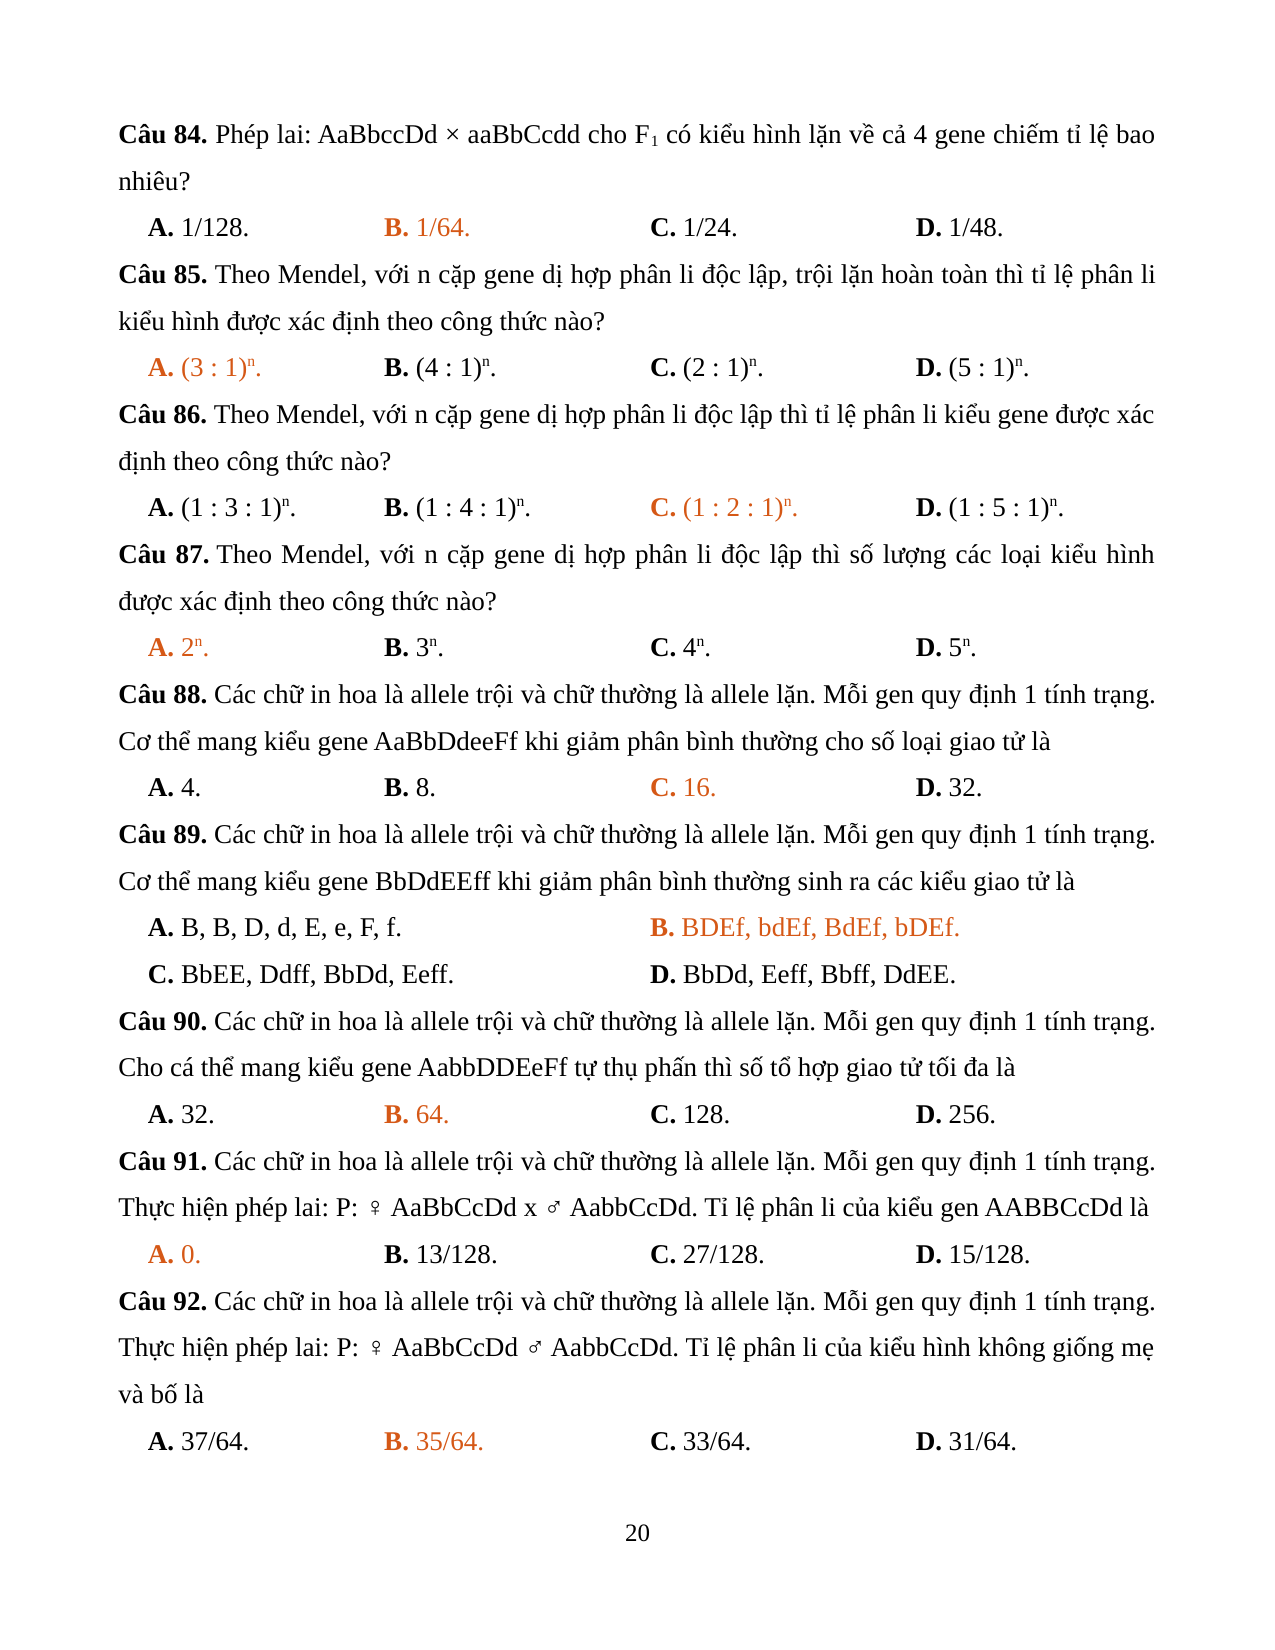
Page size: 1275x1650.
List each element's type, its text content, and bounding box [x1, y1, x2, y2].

text Câu 91. Các chữ in hoa là allele trội và chữ thường là allele lặn. Mỗi gen quy định 1 tính trạng. Thực hiện phép lai: P: ♀ AaBbCcDd x ♂ AabbCcDd. Tỉ lệ phân li của kiểu gen AABBCcDd là [118, 1145, 1157, 1223]
text Câu 90. Các chữ in hoa là allele trội và chữ thường là allele lặn. Mỗi gen quy định 1 tính trạng. Cho cá thể mang kiểu gene AabbDDEeFf tự thụ phấn thì số tổ hợp giao tử tối đa là [118, 1005, 1157, 1083]
text Câu 92. Các chữ in hoa là allele trội và chữ thường là allele lặn. Mỗi gen quy định 1 tính trạng. Thực hiện phép lai: P: ♀ AaBbCcDd ♂ AabbCcDd. Tỉ lệ phân li của kiểu hình không giống mẹ và bố là [118, 1285, 1157, 1409]
text Câu 85. Theo Mendel, với n cặp gene dị hợp phân li độc lập, trội lặn hoàn toàn thì tỉ lệ phân li kiểu hình được xác định theo công thức nào? [118, 258, 1157, 336]
text A. B, B, D, d, E, e, F, f. B. BDEf, bdEf, BdEf, bDEf. [118, 911, 1157, 943]
text C. BbEE, Ddff, BbDd, Eeff. D. BbDd, Eeff, Bbff, DdEE. [118, 958, 1157, 989]
text A. 37/64. B. 35/64. C. 33/64. D. 31/64. [118, 1425, 1157, 1456]
text Câu 86. Theo Mendel, với n cặp gene dị hợp phân li độc lập thì tỉ lệ phân li kiểu gene được xác định theo công thức nào? [118, 398, 1157, 476]
text A. 4. B. 8. C. 16. D. 32. [118, 771, 1157, 803]
text Câu 88. Các chữ in hoa là allele trội và chữ thường là allele lặn. Mỗi gen quy định 1 tính trạng. Cơ thể mang kiểu gene AaBbDdeeFf khi giảm phân bình thường cho số loại giao tử là [118, 678, 1157, 756]
text Câu 89. Các chữ in hoa là allele trội và chữ thường là allele lặn. Mỗi gen quy định 1 tính trạng. Cơ thể mang kiểu gene BbDdEEff khi giảm phân bình thường sinh ra các kiểu giao tử là [118, 818, 1157, 896]
text A. 1/128. B. 1/64. C. 1/24. D. 1/48. [118, 211, 1157, 243]
text A. 2n. B. 3n. C. 4n. D. 5n. [118, 631, 1157, 663]
text A. 32. B. 64. C. 128. D. 256. [118, 1098, 1157, 1129]
text Câu 84. Phép lai: AaBbccDd × aaBbCcdd cho F1 có kiểu hình lặn về cả 4 gene chiếm tỉ lệ bao nhiêu? [118, 118, 1157, 196]
text A. 0. B. 13/128. C. 27/128. D. 15/128. [118, 1238, 1157, 1269]
text A. (1 : 3 : 1)n. B. (1 : 4 : 1)n. C. (1 : 2 : 1)n. D. (1 : 5 : 1)n. [118, 491, 1157, 523]
text A. (3 : 1)n. B. (4 : 1)n. C. (2 : 1)n. D. (5 : 1)n. [118, 351, 1157, 383]
text Câu 87. Theo Mendel, với n cặp gene dị hợp phân li độc lập thì số lượng các loại kiểu hình được xác định theo công thức nào? [118, 538, 1157, 616]
